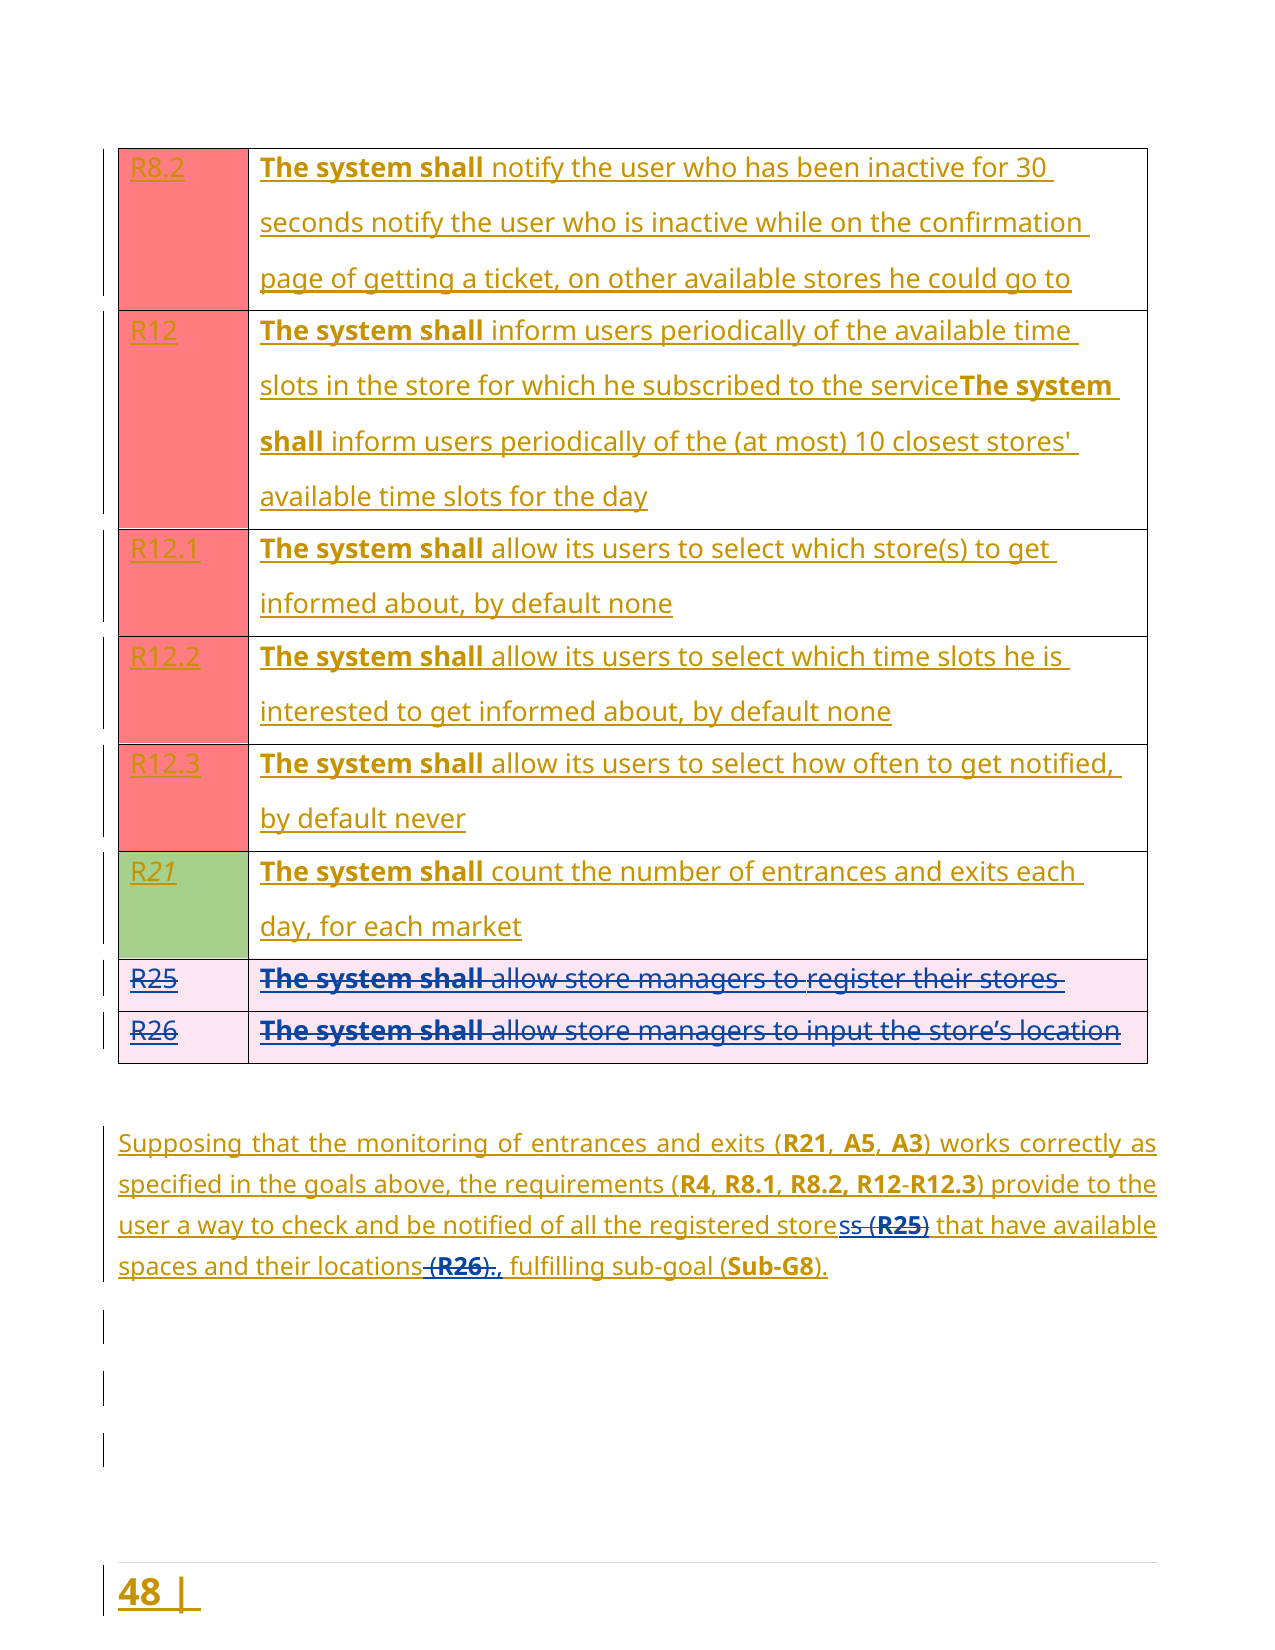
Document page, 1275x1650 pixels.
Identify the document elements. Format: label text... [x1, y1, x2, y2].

text Supposing that the monitoring of entrances and exits (R21, A5, A3) works correctly as specified in the goals above, the requirements (R4, R8.1, R8.2, R12-R12.3) provide to the user a way to check and be notified of all the registered store that have available spaces and their locations fulfilling sub-goal (Sub-G8). [118, 1126, 1157, 1154]
table_cell R12 [119, 311, 248, 528]
text Supposing that the monitoring of entrances and exits (R21, A5, A3) works correctly as specified in the goals above, the requirements (R4, R8.1, R8.2, R12-R12.3) provide to the user a way to check and be notified of all the registered store that have available spaces and their locations fulfilling sub-goal (Sub-G8). [118, 1155, 1157, 1195]
text Supposing that the monitoring of entrances and exits (R21, A5, A3) works correctly as specified in the goals above, the requirements (R4, R8.1, R8.2, R12-R12.3) provide to the user a way to check and be notified of all the registered store that have available spaces and their locations fulfilling sub-goal (Sub-G8). [118, 1196, 1157, 1236]
table_cell R12.2 [119, 637, 248, 743]
text Supposing that the monitoring of entrances and exits (R21, A5, A3) works correctly as specified in the goals above, the requirements (R4, R8.1, R8.2, R12-R12.3) provide to the user a way to check and be notified of all the registered store that have available spaces and their locations fulfilling sub-goal (Sub-G8). [118, 1237, 1157, 1282]
table_cell The system shall allow its users to select how often to get notified [249, 745, 1147, 851]
table_cell The system shall while on the confirmation page of getting a ticket, on other available stores he could go to [249, 149, 1147, 310]
table_cell R12.3 [119, 745, 248, 851]
table_cell The system shall allow its users to select which time slots he is interested to get informed about [249, 637, 1147, 743]
table_cell R21 [119, 852, 248, 958]
table_cell R8.2 [119, 149, 248, 310]
table_cell The system shall count the number of entrances and exits each day, for each market [249, 852, 1147, 958]
table_cell R12.1 [119, 530, 248, 636]
table_cell [249, 311, 1147, 528]
table_cell The system shall allow its users to select which store(s) to get informed about [249, 530, 1147, 636]
